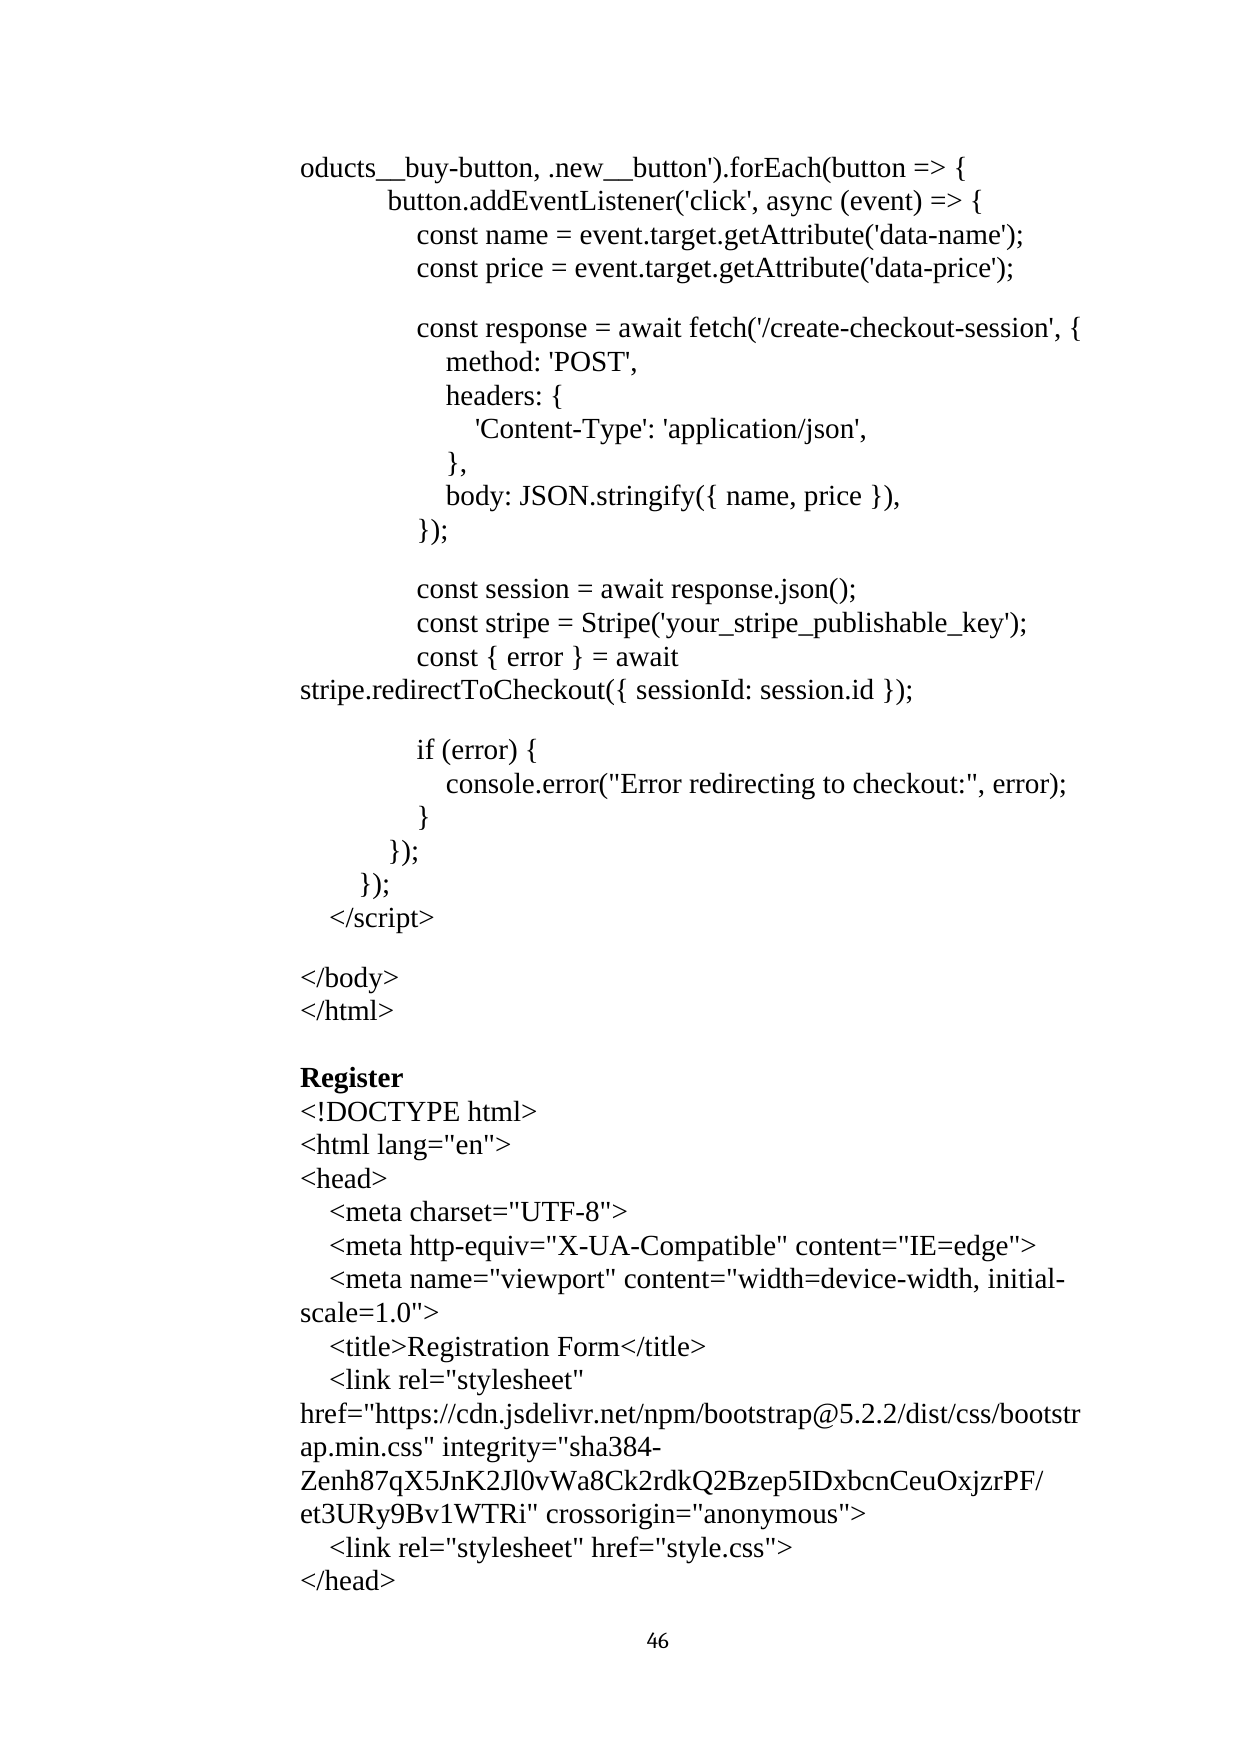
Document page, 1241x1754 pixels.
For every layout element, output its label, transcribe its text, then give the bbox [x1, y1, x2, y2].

list console.error("Error redirecting to checkout:", error); [300, 766, 1088, 799]
list </script> [300, 900, 1088, 933]
list Register [300, 1060, 1088, 1094]
list <link rel="stylesheet" href="style.css"> [300, 1530, 1088, 1563]
list method: 'POST', [300, 344, 1088, 378]
list body: JSON.stringify({ name, price }), [300, 478, 1088, 512]
list </body> [300, 960, 1088, 993]
list } [300, 799, 1088, 833]
list 'Content-Type': 'application/json', [300, 411, 1088, 445]
list </head> [300, 1563, 1088, 1597]
list if (error) { [300, 732, 1088, 766]
list }); [300, 866, 1088, 900]
list headers: { [300, 378, 1088, 411]
list const stripe = Stripe('your_stripe_publishable_key'); [300, 605, 1088, 639]
list <head> [300, 1161, 1088, 1194]
list }); [300, 512, 1088, 545]
list <html lang="en"> [300, 1127, 1088, 1161]
list }); [300, 833, 1088, 866]
list <title>Registration Form</title> [300, 1329, 1088, 1362]
list const { error } = await stripe.redirectToCheckout({ sessionId: session.id }); [300, 639, 1088, 706]
list const response = await fetch('/create-checkout-session', { [300, 311, 1088, 344]
list const name = event.target.getAttribute('data-name'); [300, 217, 1088, 251]
list <link rel="stylesheet" href="https://cdn.jsdelivr.net/npm/bootstrap@5.2.2/dist/css/bootstrap.min.css" integrity="sha384-Zenh87qX5JnK2Jl0vWa8Ck2rdkQ2Bzep5IDxbcnCeuOxjzrPF/et3URy9Bv1WTRi" crossorigin="anonymous"> [300, 1362, 1088, 1530]
list <!DOCTYPE html> [300, 1094, 1088, 1127]
list <meta http-equiv="X-UA-Compatible" content="IE=edge"> [300, 1228, 1088, 1262]
list }, [300, 445, 1088, 478]
list const price = event.target.getAttribute('data-price'); [300, 251, 1088, 284]
list <meta name="viewport" content="width=device-width, initial-scale=1.0"> [300, 1262, 1088, 1329]
list </html> [300, 993, 1088, 1027]
list button.addEventListener('click', async (event) => { [300, 183, 1088, 217]
list const session = await response.json(); [300, 572, 1088, 605]
list <meta charset="UTF-8"> [300, 1194, 1088, 1228]
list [300, 150, 1088, 183]
